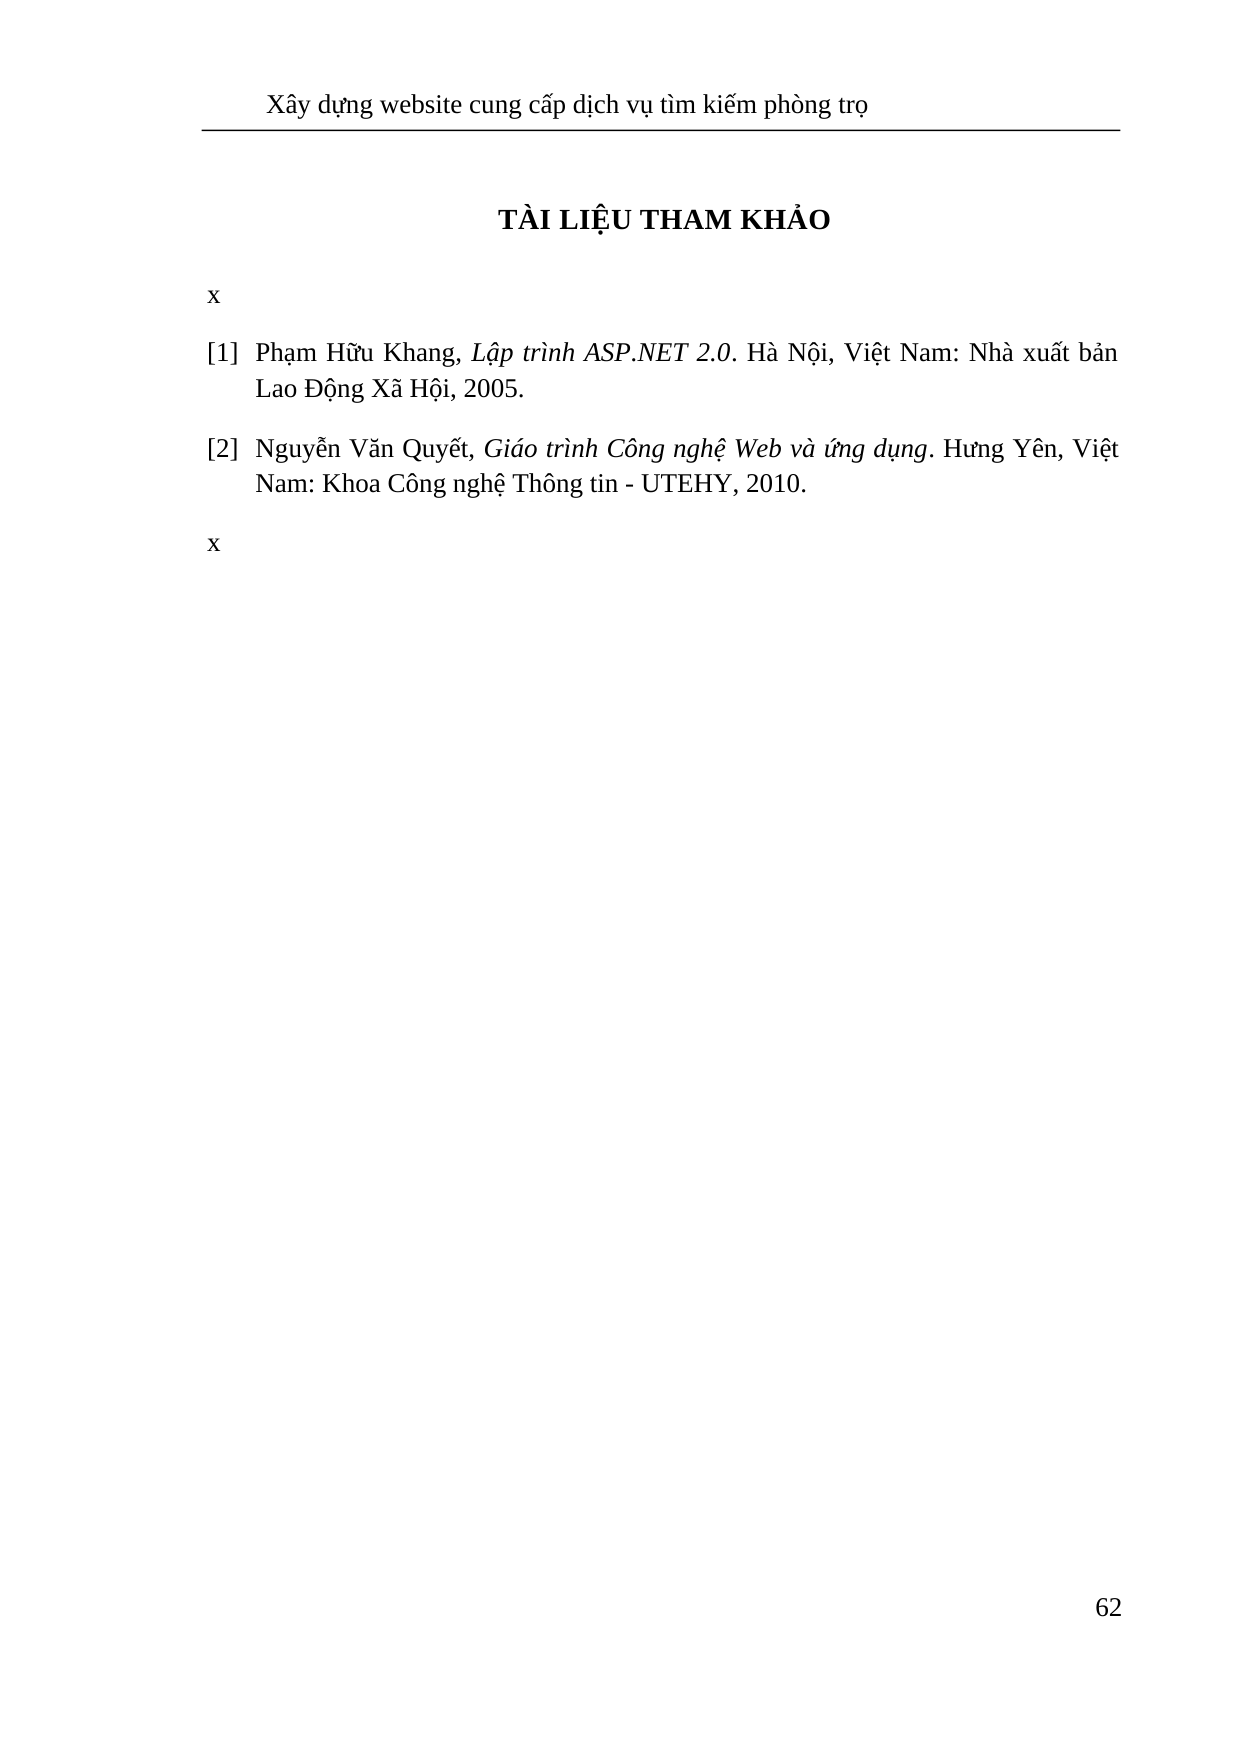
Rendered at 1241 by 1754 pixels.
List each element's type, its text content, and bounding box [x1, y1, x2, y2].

table_cell Nguyễn Văn Quyết, Giáo trình Công nghệ Web và ứng dụng. Hưng Yên, Việt Nam: Khoa Công nghệ Thông tin - UTEHY, 2010. [254, 430, 1121, 526]
text TÀI LIỆU THAM KHẢO [207, 202, 1122, 236]
table_cell [2] [205, 430, 253, 526]
table_header Phạm Hữu Khang, Lập trình ASP.NET 2.0. Hà Nội, Việt Nam: Nhà xuất bản Lao Động Xã Hội, 2005. [254, 335, 1121, 430]
table_header [1] [205, 335, 253, 430]
text x [207, 526, 1122, 557]
text x [207, 278, 1122, 309]
